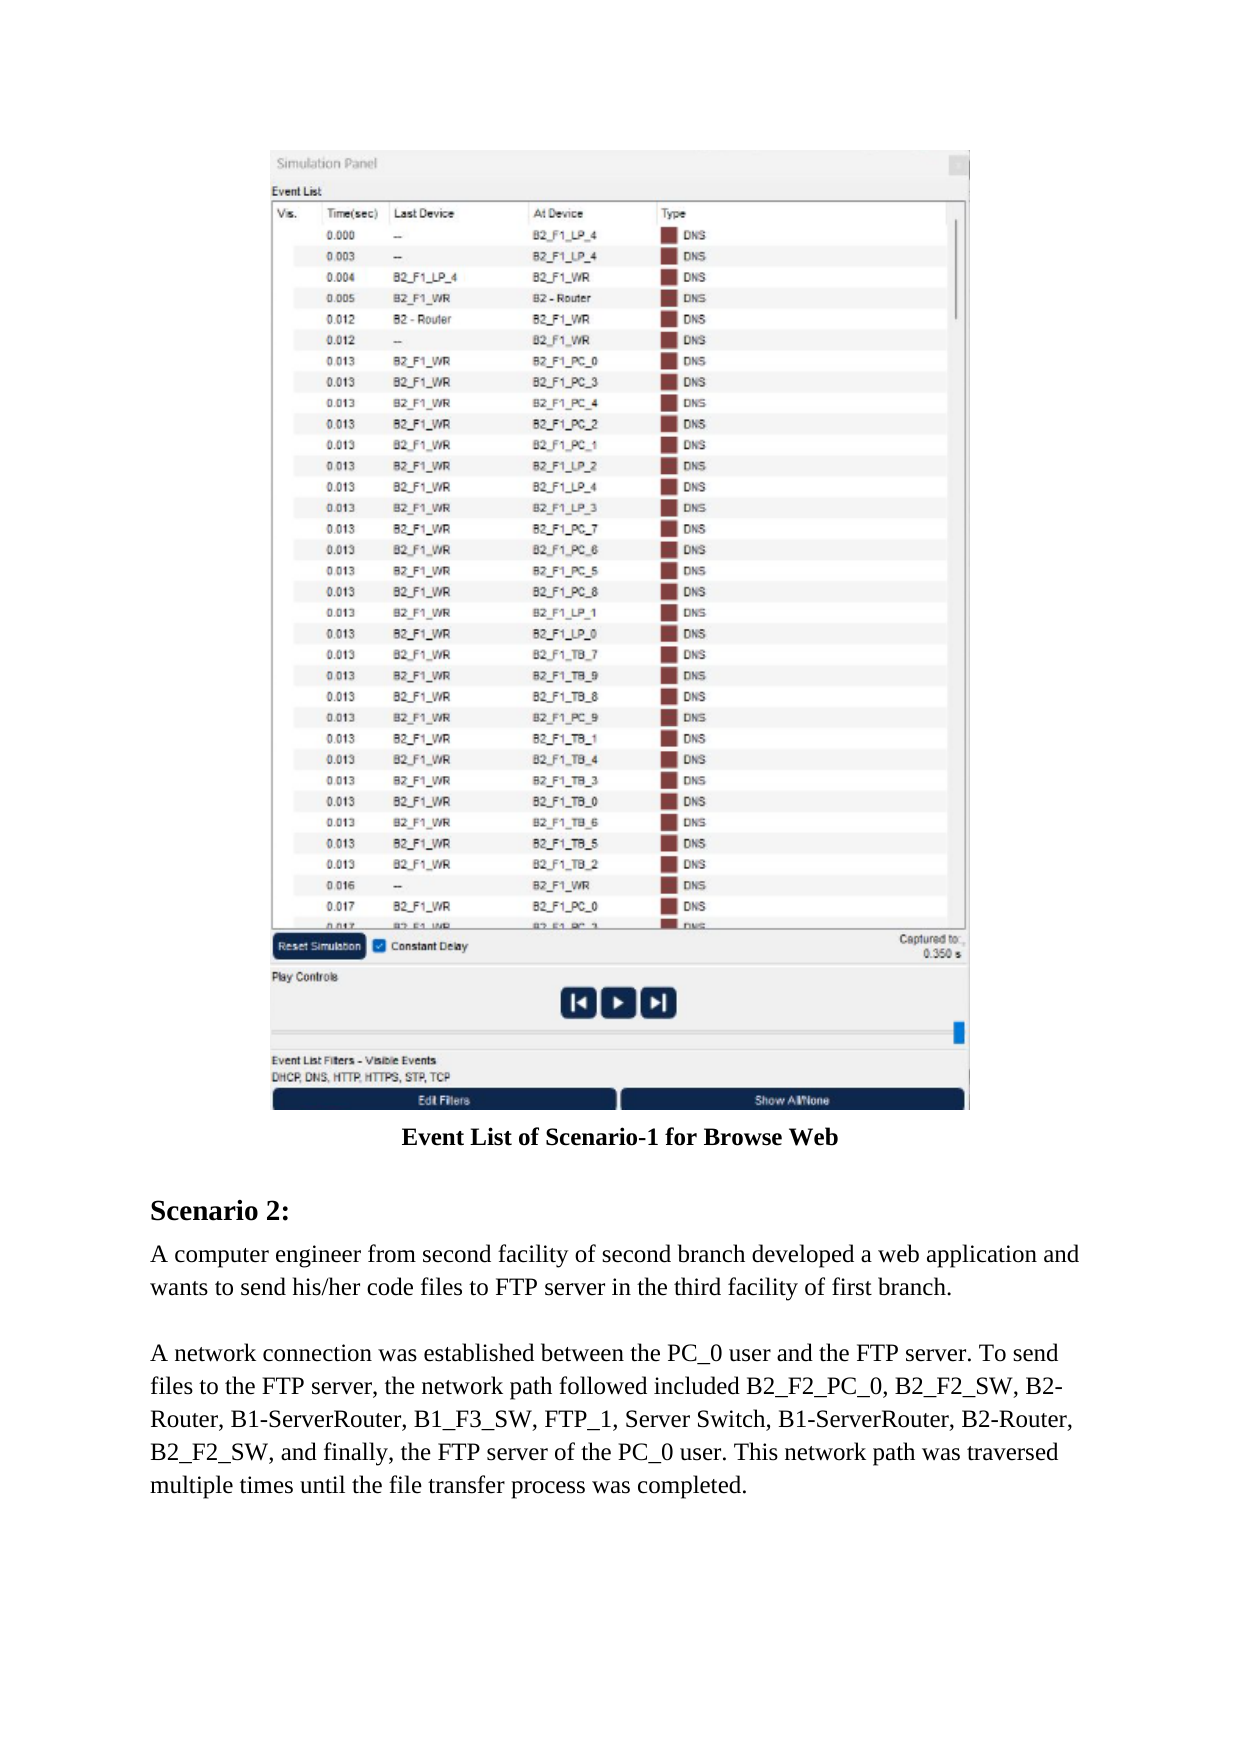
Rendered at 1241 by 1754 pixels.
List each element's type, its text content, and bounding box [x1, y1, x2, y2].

text A computer engineer from second facility of second branch developed a web application and wants to send his/her code files to FTP server in the third facility of first branch. [150, 1239, 1090, 1301]
text Event List of Scenario-1 for Browse Web [150, 1122, 1090, 1151]
subtitle Scenario 2: [150, 1193, 1090, 1227]
text A network connection was established between the PC_0 user and the FTP server. To send files to the FTP server, the network path followed included B2_F2_PC_0, B2_F2_SW, B2-Router, B1-ServerRouter, B1_F3_SW, FTP_1, Server Switch, B1-ServerRouter, B2-Router, B2_F2_SW, and finally, the FTP server of the PC_0 user. This network path was traversed multiple times until the file transfer process was completed. [150, 1338, 1090, 1499]
picture [270, 150, 970, 1110]
